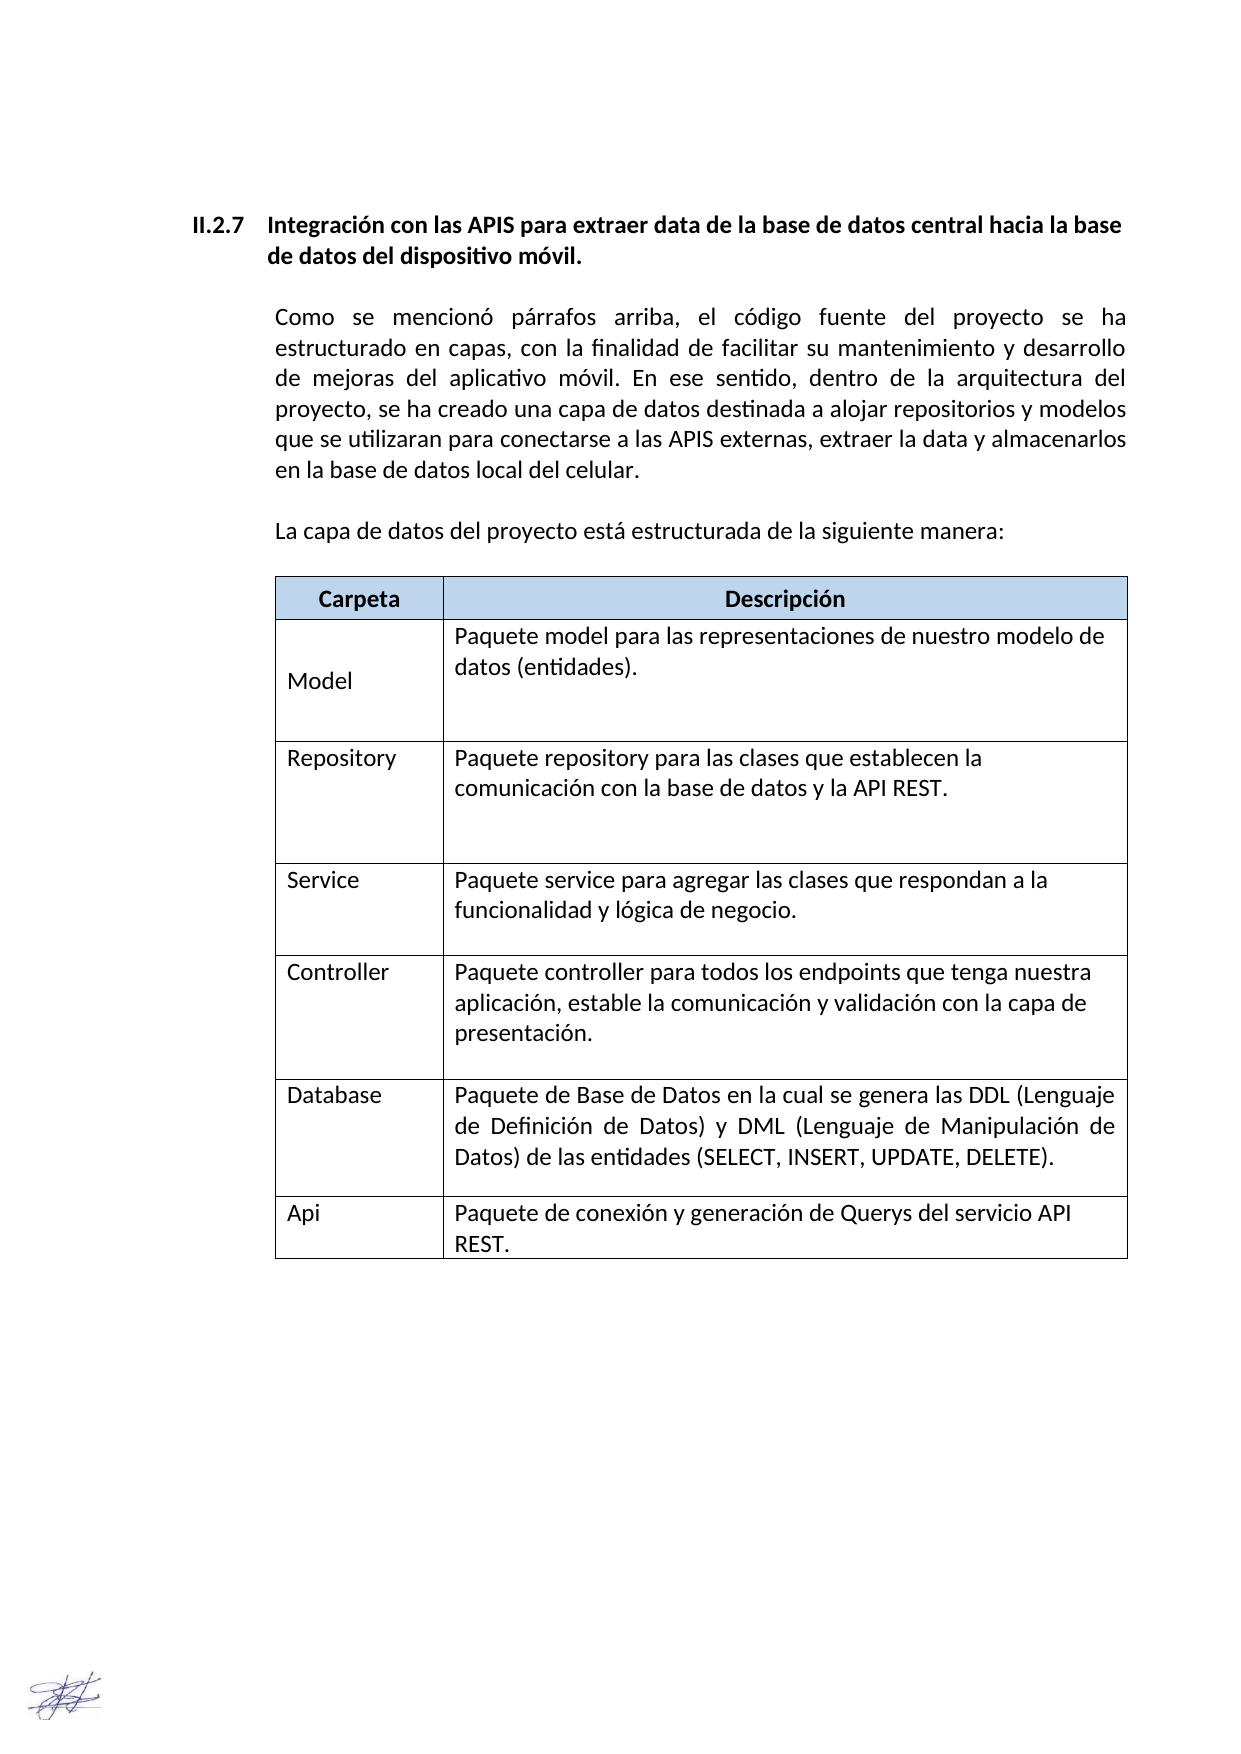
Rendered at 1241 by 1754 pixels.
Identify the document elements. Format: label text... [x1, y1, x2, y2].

picture [28, 1671, 102, 1721]
table_header Carpeta [276, 577, 443, 619]
table_cell Paquete de conexión y generación de Querys del servicio API REST. [444, 1197, 1127, 1258]
table_cell Paquete model para las representaciones de nuestro modelo de datos (entidades). [444, 620, 1127, 741]
table_cell Repository [276, 742, 443, 863]
table_cell Controller [276, 956, 443, 1078]
list Como se mencionó párrafos arriba, el código fuente del proyecto se ha estructurado en capas, con la finalidad de facilitar su mantenimiento y desarrollo de mejoras del aplicativo móvil. En ese sentido, dentro de la arquitectura del proyecto, se ha creado una capa de datos destinada a alojar repositorios y modelos que se utilizaran para conectarse a las APIS externas, extraer la data y almacenarlos en la base de datos local del celular. [275, 301, 1128, 484]
table_cell Model [276, 620, 443, 741]
table_cell Paquete controller para todos los endpoints que tenga nuestra aplicación, estable la comunicación y validación con la capa de presentación. [444, 956, 1127, 1078]
table_cell Database [276, 1080, 443, 1196]
table_cell Paquete repository para las clases que establecen la comunicación con la base de datos y la API REST. [444, 742, 1127, 863]
table_cell Paquete de Base de Datos en la cual se genera las DDL (Lenguaje de Definición de Datos) y DML (Lenguaje de Manipulación de Datos) de las entidades (SELECT, INSERT, UPDATE, DELETE). [444, 1080, 1127, 1196]
table_cell Paquete service para agregar las clases que respondan a la funcionalidad y lógica de negocio. [444, 864, 1127, 955]
table_cell Api [276, 1197, 443, 1258]
list Integración con las APIS para extraer data de la base de datos central hacia la base de datos del dispositivo móvil. [192, 210, 1128, 271]
list La capa de datos del proyecto está estructurada de la siguiente manera: [275, 515, 1128, 545]
table_header Descripción [444, 577, 1127, 619]
table_cell Service [276, 864, 443, 955]
